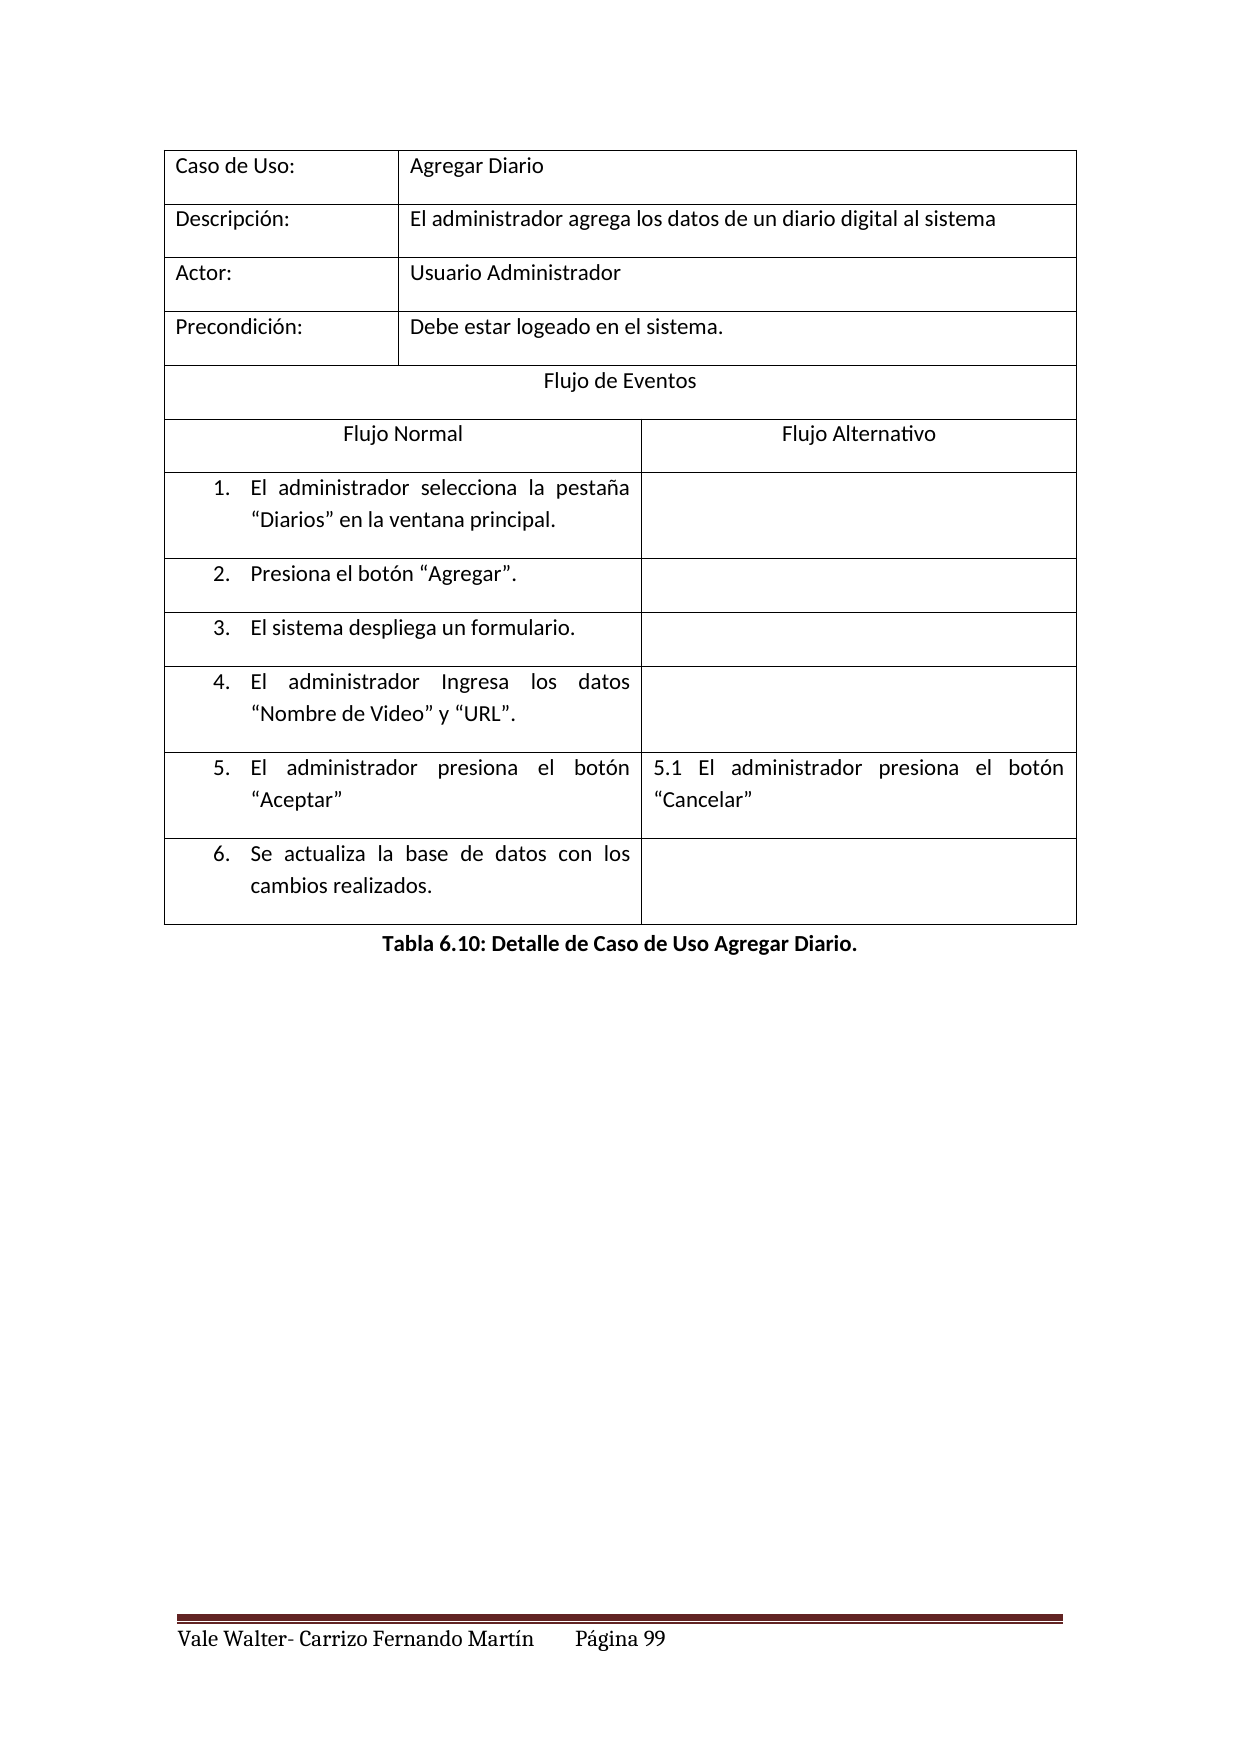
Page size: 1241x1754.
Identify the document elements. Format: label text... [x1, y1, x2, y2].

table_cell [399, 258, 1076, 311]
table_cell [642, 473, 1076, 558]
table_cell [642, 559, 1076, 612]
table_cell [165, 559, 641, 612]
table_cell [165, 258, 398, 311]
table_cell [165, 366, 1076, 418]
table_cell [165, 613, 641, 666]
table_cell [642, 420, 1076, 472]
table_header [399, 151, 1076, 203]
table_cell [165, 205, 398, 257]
text Tabla 6.10: Detalle de Caso de Uso Agregar Diario. [177, 925, 1063, 957]
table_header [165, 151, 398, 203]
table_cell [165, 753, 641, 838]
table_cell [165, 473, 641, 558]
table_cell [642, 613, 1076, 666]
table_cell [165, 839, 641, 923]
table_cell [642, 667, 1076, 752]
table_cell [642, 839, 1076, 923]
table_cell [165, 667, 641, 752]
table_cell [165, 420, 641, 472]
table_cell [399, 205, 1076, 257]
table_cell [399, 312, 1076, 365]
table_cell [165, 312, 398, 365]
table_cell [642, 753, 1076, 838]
